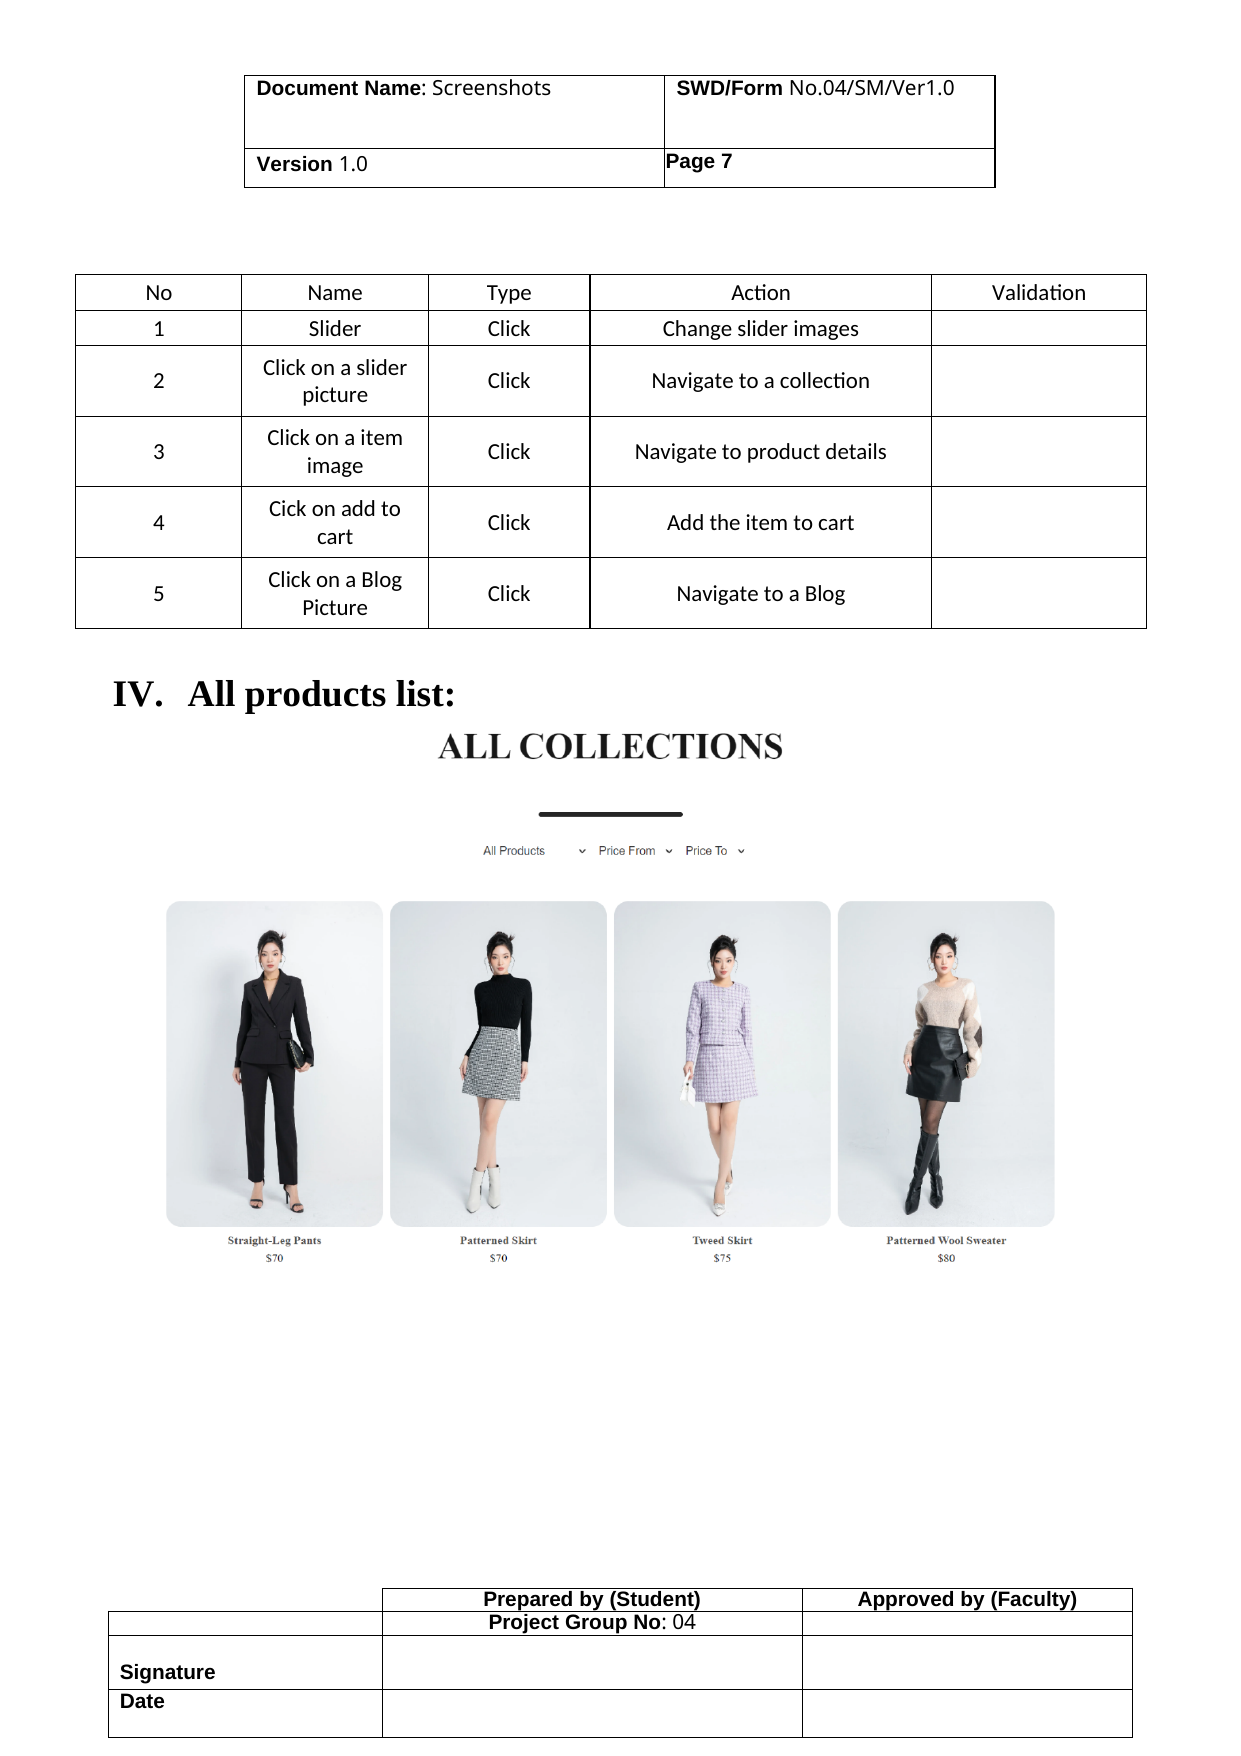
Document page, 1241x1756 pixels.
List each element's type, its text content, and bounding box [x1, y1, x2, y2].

table_cell Add the item to cart [591, 487, 931, 557]
table_cell Navigate to a collection [591, 346, 931, 416]
table_cell [932, 558, 1146, 628]
table_cell Cick on add to cart [242, 487, 428, 557]
table_cell Click [429, 311, 589, 345]
table_cell Change slider images [591, 311, 931, 345]
table_cell 3 [76, 417, 241, 486]
table_header No [76, 275, 241, 309]
table_cell Click [429, 558, 589, 628]
table_cell Navigate to a Blog [591, 558, 931, 628]
table_cell Click on a slider picture [242, 346, 428, 416]
table_cell Slider [242, 311, 428, 345]
table_cell [932, 487, 1146, 557]
table_cell [932, 346, 1146, 416]
table_cell [932, 311, 1146, 345]
table_header Validation [932, 275, 1146, 309]
picture [103, 715, 1101, 1290]
table_cell Navigate to product details [591, 417, 931, 486]
table_cell 2 [76, 346, 241, 416]
table_cell Click on a Blog Picture [242, 558, 428, 628]
table_cell 4 [76, 487, 241, 557]
table_cell 5 [76, 558, 241, 628]
table_cell [932, 417, 1146, 486]
table_cell 1 [76, 311, 241, 345]
list All products list: [112, 672, 1211, 715]
table_cell Click on a item image [242, 417, 428, 486]
table_cell Click [429, 487, 589, 557]
table_header Action [591, 275, 931, 309]
table_header Type [429, 275, 589, 309]
table_cell Click [429, 417, 589, 486]
table_header Name [242, 275, 428, 309]
table_cell Click [429, 346, 589, 416]
